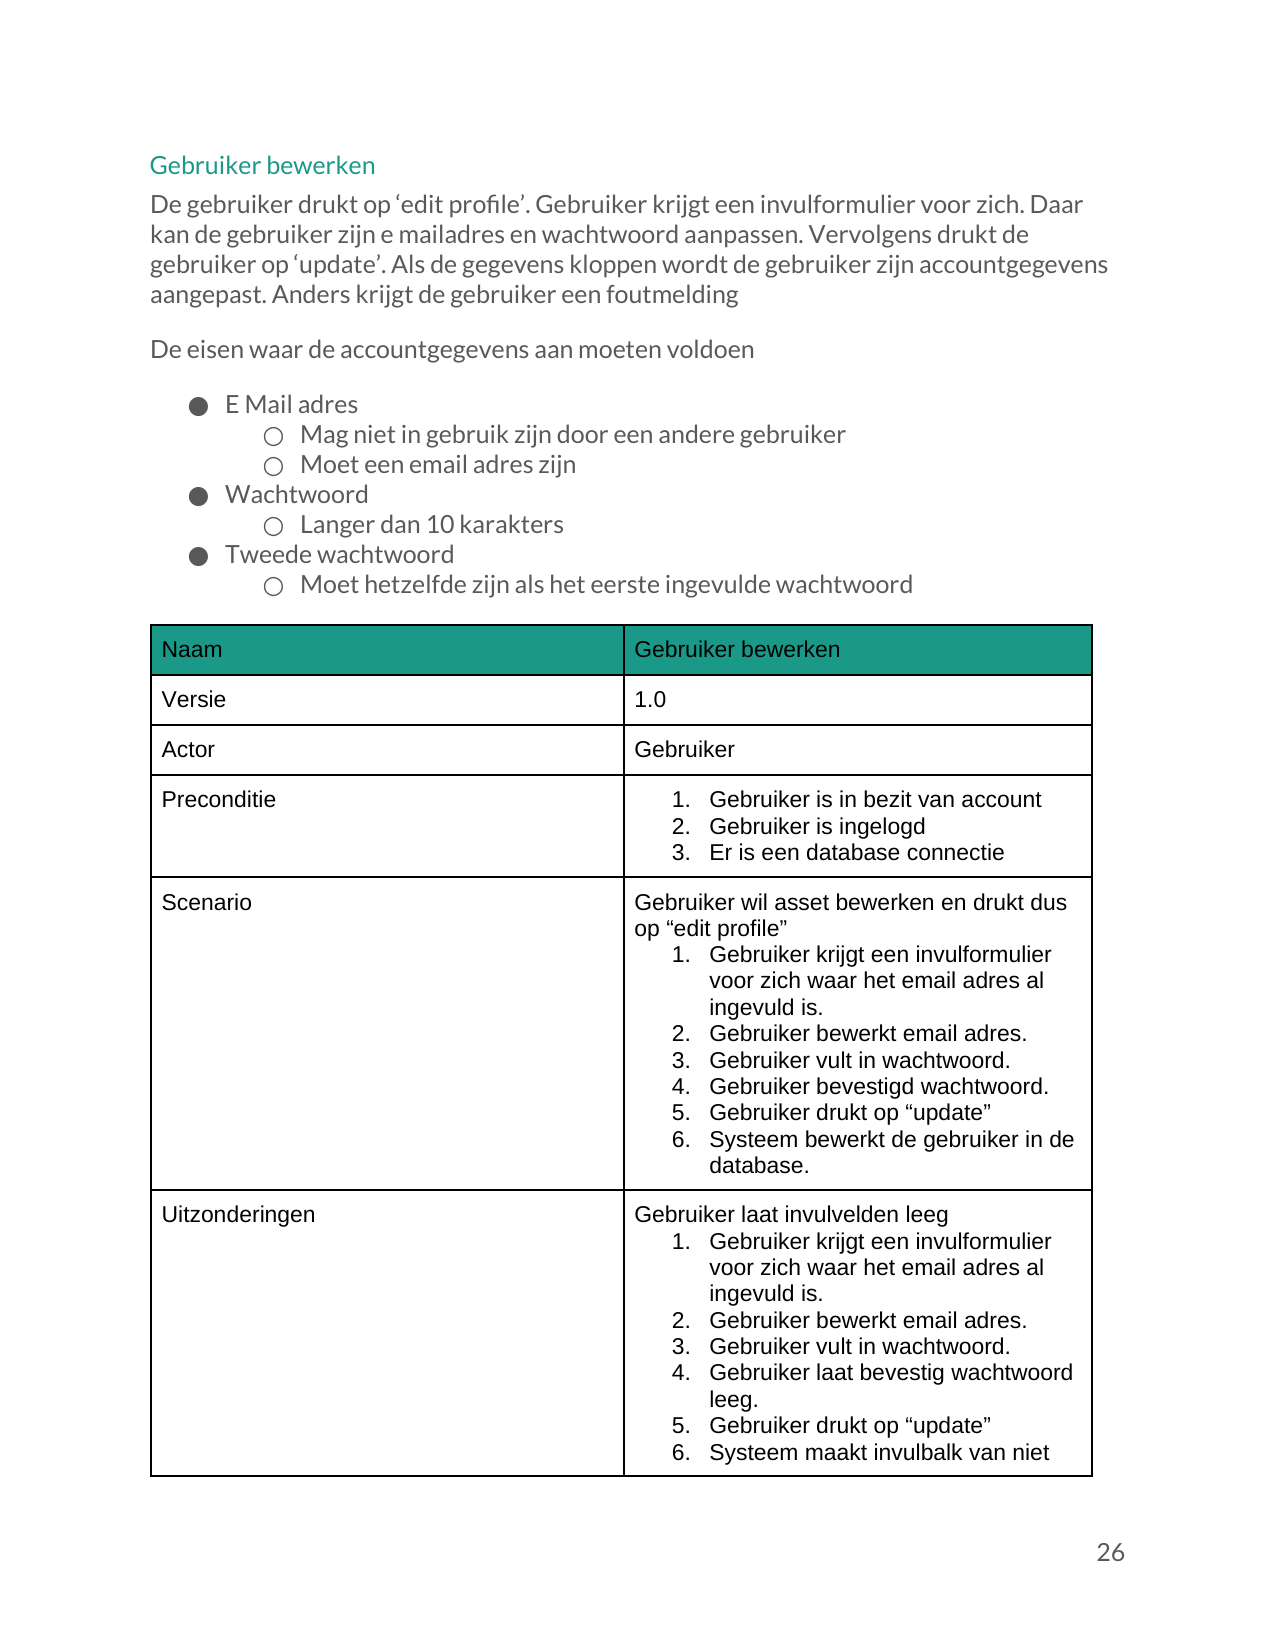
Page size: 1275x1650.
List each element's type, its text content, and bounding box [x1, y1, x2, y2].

table_cell Gebruiker wil asset bewerken en drukt dus op “edit profile” Gebruiker krijgt een invulformulier voor zich waar het email adres al ingevuld is. Gebruiker bewerkt email adres. Gebruiker vult in wachtwoord. Gebruiker bevestigd wachtwoord. Gebruiker drukt op “update” Systeem bewerkt de gebruiker in de database. [625, 878, 1091, 1189]
table_cell Actor [152, 726, 623, 774]
table_cell Preconditie [152, 776, 623, 876]
subtitle Gebruiker bewerken [149, 150, 1125, 180]
list Wachtwoord [187, 479, 1125, 509]
table_header Naam [152, 626, 623, 674]
list Tweede wachtwoord [187, 539, 1125, 569]
list Mag niet in gebruik zijn door een andere gebruiker [262, 419, 1125, 449]
table_cell Versie [152, 676, 623, 724]
text De gebruiker drukt op ‘edit profile’. Gebruiker krijgt een invulformulier voor zich. Daar kan de gebruiker zijn e mailadres en wachtwoord aanpassen. Vervolgens drukt de gebruiker op ‘update’. Als de gegevens kloppen wordt de gebruiker zijn accountgegevens aangepast. Anders krijgt de gebruiker een foutmelding [150, 189, 1125, 309]
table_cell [625, 1191, 1091, 1475]
table_header Gebruiker bewerken [625, 626, 1091, 674]
table_cell 1.0 [625, 676, 1091, 724]
list Langer dan 10 karakters [262, 509, 1125, 539]
list Moet hetzelfde zijn als het eerste ingevulde wachtwoord [262, 569, 1125, 599]
table_cell Uitzonderingen [152, 1191, 623, 1475]
text De eisen waar de accountgegevens aan moeten voldoen [150, 334, 1125, 364]
table_cell Gebruiker [625, 726, 1091, 774]
list E Mail adres [187, 389, 1125, 419]
list Moet een email adres zijn [262, 449, 1125, 479]
table_cell Gebruiker is in bezit van account Gebruiker is ingelogd Er is een database connectie [625, 776, 1091, 876]
table_cell Scenario [152, 878, 623, 1189]
